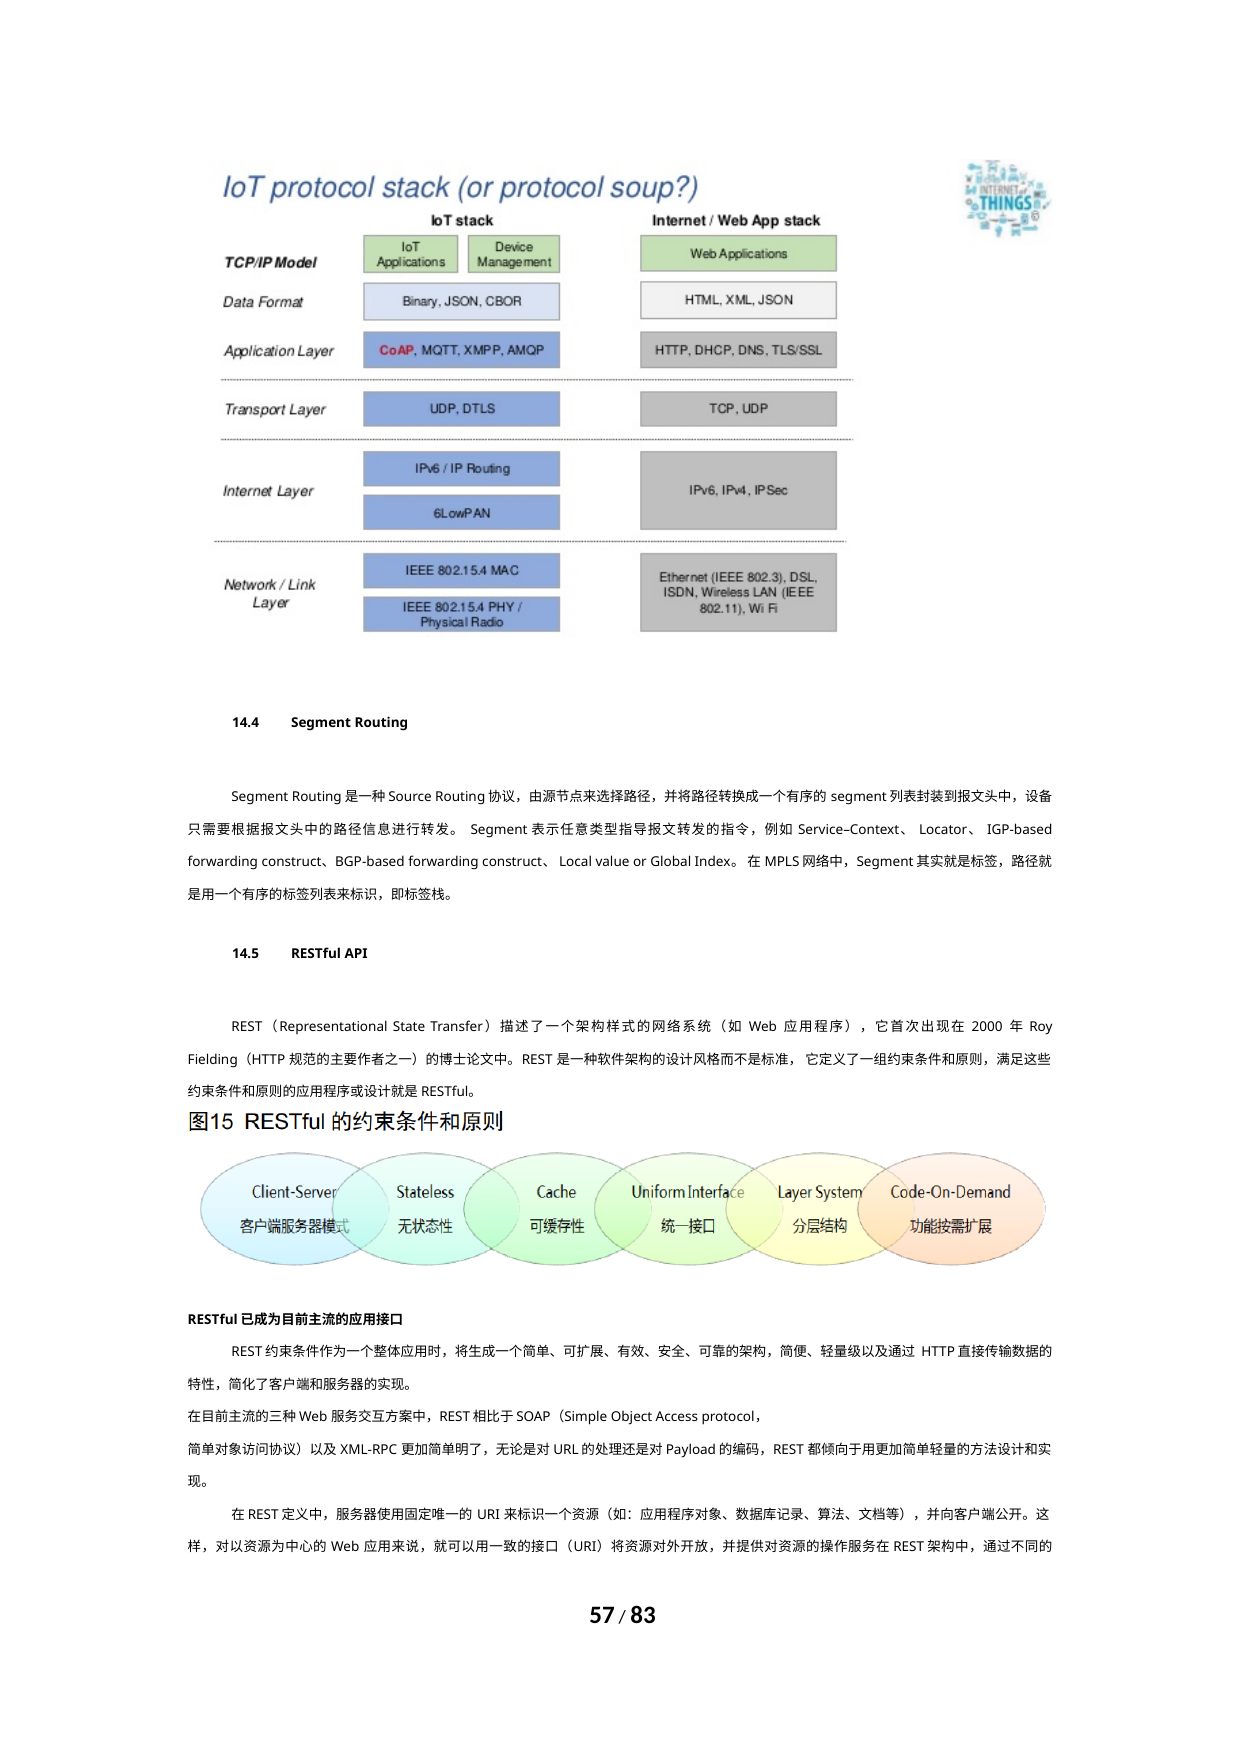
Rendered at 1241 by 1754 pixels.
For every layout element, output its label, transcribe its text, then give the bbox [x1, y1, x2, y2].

subtitle Segment Routing [232, 706, 1053, 739]
text RESTful已成为目前主流的应用接口 [187, 1302, 1053, 1334]
text 简单对象访问协议）以及 XML-RPC 更加简单明了，无论是对URL的处理还是对Payload的编码，REST 都倾向于用更加简单轻量的方法设计和实现。 [187, 1432, 1053, 1497]
text Segment Routing是一种Source Routing协议，由源节点来选择路径，并将路径转换成一个有序的segment列表封装到报文头中，设备只需要根据报文头中的路径信息进行转发。 Segment表示任意类型指导报文转发的指令，例如Service–Context、 Locator、 IGP-based forwarding construct、BGP-based forwarding construct、 Local value or Global Index。 在 MPLS网络中，Segment其实就是标签，路径就是用一个有序的标签列表来标识，即标签栈。 [187, 779, 1053, 909]
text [187, 1497, 1053, 1562]
picture [187, 1107, 1053, 1268]
picture [187, 159, 1053, 647]
text REST（Representational State Transfer）描述了一个架构样式的网络系统（如 Web 应用程序），它首次出现在 2000 年 Roy Fielding（HTTP 规范的主要作者之一）的博士论文中。REST 是一种软件架构的设计风格而不是标准， 它定义了一组约束条件和原则，满足这些约束条件和原则的应用程序或设计就是 RESTful。 [187, 1009, 1053, 1107]
text 在目前主流的三种 Web 服务交互方案中，REST相比于SOAP（Simple Object Access protocol， [187, 1399, 1053, 1432]
subtitle RESTful API [232, 937, 1053, 969]
text REST约束条件作为一个整体应用时，将生成一个简单、可扩展、有效、安全、可靠的架构，简便、轻量级以及通过 HTTP直接传输数据的特性，简化了客户端和服务器的实现。 [187, 1334, 1053, 1399]
